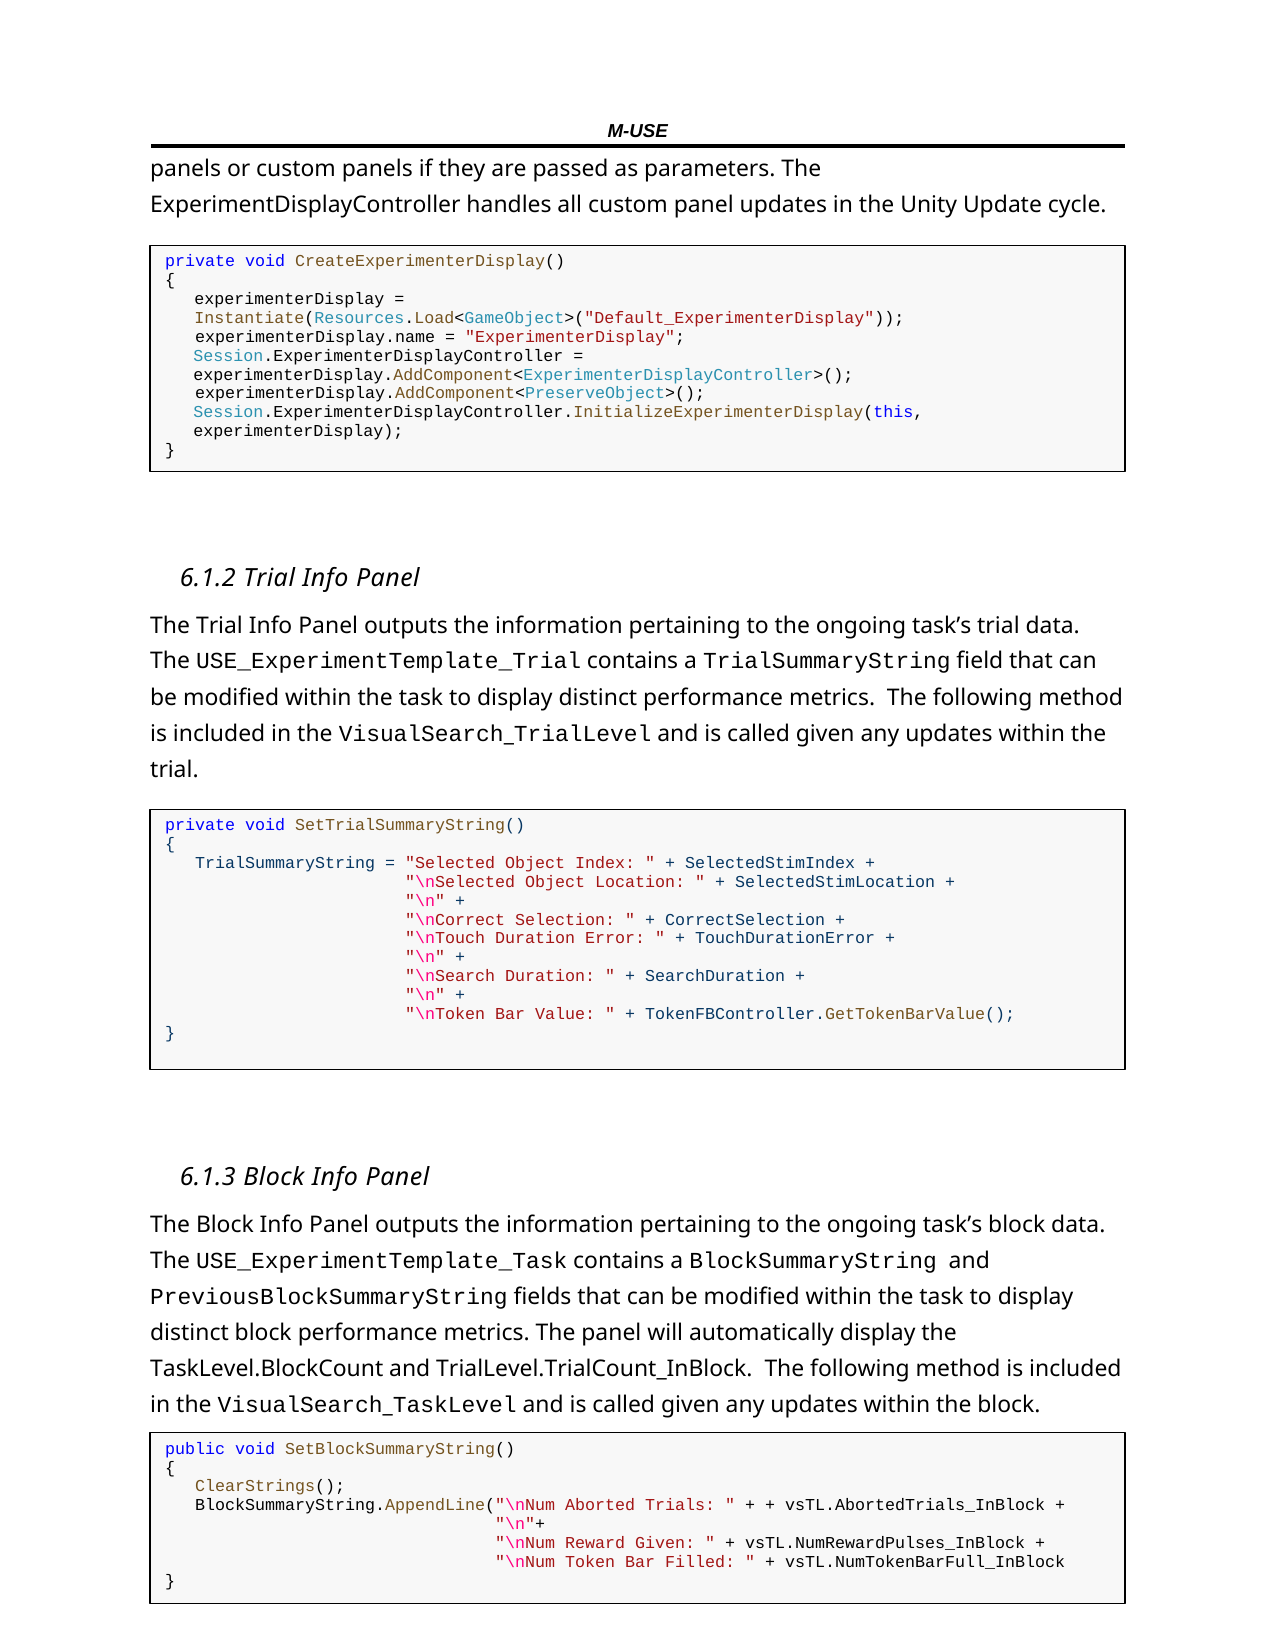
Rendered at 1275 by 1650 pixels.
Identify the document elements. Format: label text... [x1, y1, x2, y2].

text The Block Info Panel outputs the information pertaining to the ongoing task’s block data. The USE_ExperimentTemplate_Task contains a BlockSummaryString and PreviousBlockSummaryString fields that can be modified within the task to display distinct block performance metrics. The panel will automatically display the TaskLevel.BlockCount and TrialLevel.TrialCount_InBlock. The following method is included in the VisualSearch_TaskLevel and is called given any updates within the block. [150, 1208, 1125, 1419]
subtitle 6.1.3 Block Info Panel [179, 1159, 1125, 1193]
text The Trial Info Panel outputs the information pertaining to the ongoing task’s trial data. The USE_ExperimentTemplate_Trial contains a TrialSummaryString field that can be modified within the task to display distinct performance metrics. The following method is included in the VisualSearch_TrialLevel and is called given any updates within the trial. [150, 608, 1125, 784]
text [150, 152, 1125, 219]
subtitle 6.1.2 Trial Info Panel [179, 560, 1125, 594]
